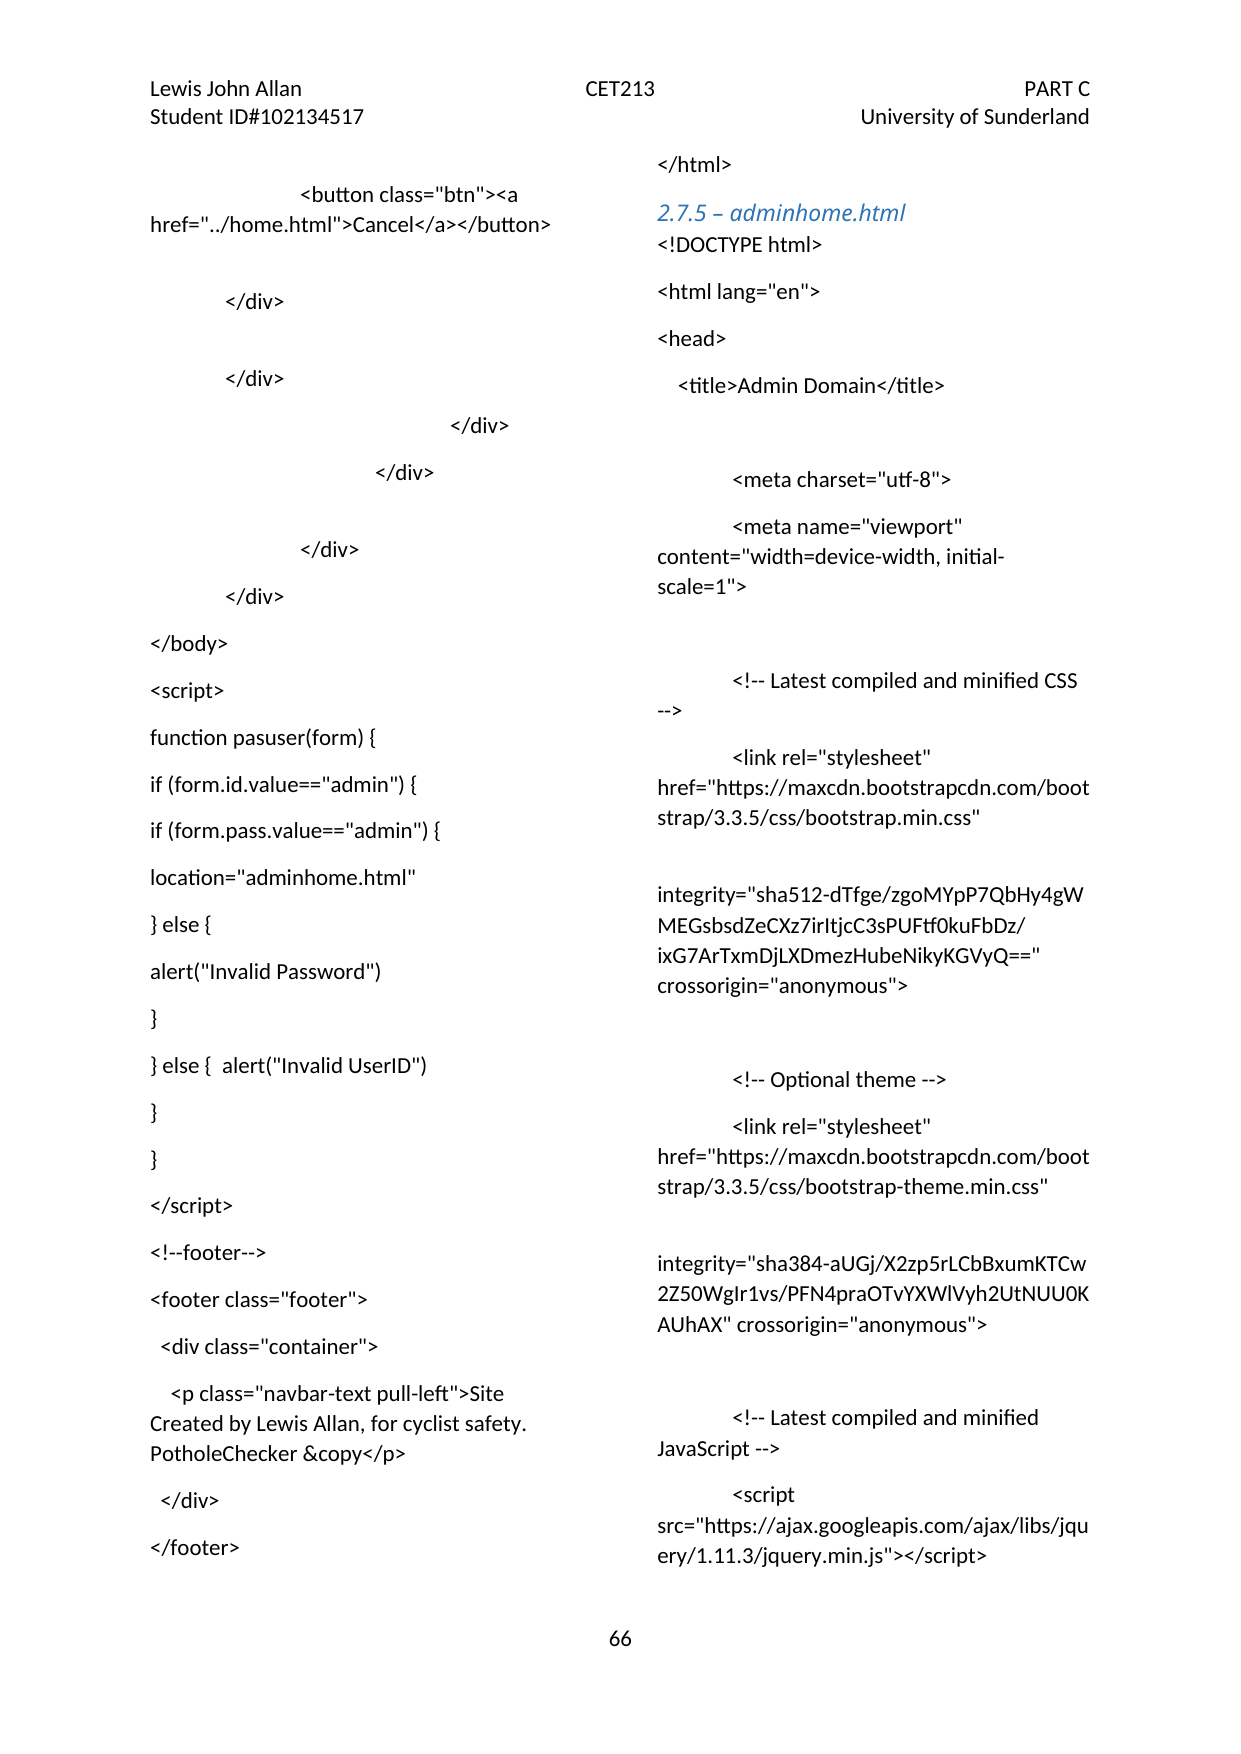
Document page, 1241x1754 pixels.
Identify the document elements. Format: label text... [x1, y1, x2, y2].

text <!DOCTYPE html> [657, 231, 1090, 259]
text </footer> [150, 1533, 583, 1561]
text <button class="btn"><a href="../home.html">Cancel</a></button> [150, 150, 583, 238]
text integrity="sha512-dTfge/zgoMYpP7QbHy4gWMEGsbsdZeCXz7irItjcC3sPUFtf0kuFbDz/ixG7ArTxmDjLXDmezHubeNikyKGVyQ==" crossorigin="anonymous"> [657, 850, 1090, 999]
text } [150, 1145, 583, 1173]
text <meta name="viewport" content="width=device-width, initial-scale=1"> [657, 512, 1090, 600]
text } else { [150, 910, 583, 938]
text if (form.id.value=="admin") { [150, 770, 583, 798]
text </body> [150, 629, 583, 657]
text <footer class="footer"> [150, 1285, 583, 1313]
text } [150, 1004, 583, 1032]
text <!-- Latest compiled and minified CSS --> [657, 666, 1090, 724]
text </script> [150, 1192, 583, 1220]
text } else { alert("Invalid UserID") [150, 1051, 583, 1079]
text <p class="navbar-text pull-left">Site Created by Lewis Allan, for cyclist safety. PotholeChecker &copy</p> [150, 1379, 583, 1468]
text </div> [150, 458, 583, 517]
text <link rel="stylesheet" href="https://maxcdn.bootstrapcdn.com/bootstrap/3.3.5/css/bootstrap.min.css" [657, 743, 1090, 832]
text <meta charset="utf-8"> [657, 465, 1090, 493]
text <script> [150, 676, 583, 704]
text </div> [150, 1486, 583, 1514]
text } [150, 1098, 583, 1126]
text <title>Admin Domain</title> [657, 371, 1090, 399]
text if (form.pass.value=="admin") { [150, 817, 583, 845]
text <div class="container"> [150, 1332, 583, 1360]
text </div> [150, 257, 583, 316]
text </div> [150, 582, 583, 610]
text alert("Invalid Password") [150, 957, 583, 985]
text <head> [657, 324, 1090, 352]
text </div> [150, 411, 583, 439]
text location="adminhome.html" [150, 863, 583, 892]
text </html> [657, 150, 1090, 178]
text integrity="sha384-aUGj/X2zp5rLCbBxumKTCw2Z50WgIr1vs/PFN4praOTvYXWlVyh2UtNUU0KAUhAX" crossorigin="anonymous"> [657, 1219, 1090, 1338]
text <!-- Latest compiled and minified JavaScript --> [657, 1403, 1090, 1462]
text <html lang="en"> [657, 277, 1090, 306]
subtitle 2.7.5 – adminhome.html [657, 197, 1090, 228]
text <!-- Optional theme --> [657, 1065, 1090, 1093]
text </div> [150, 334, 583, 393]
text <link rel="stylesheet" href="https://maxcdn.bootstrapcdn.com/bootstrap/3.3.5/css/bootstrap-theme.min.css" [657, 1112, 1090, 1200]
text </div> [150, 535, 583, 563]
text <script src="https://ajax.googleapis.com/ajax/libs/jquery/1.11.3/jquery.min.js"></script> [657, 1481, 1090, 1569]
text function pasuser(form) { [150, 723, 583, 751]
text <!--footer--> [150, 1238, 583, 1267]
